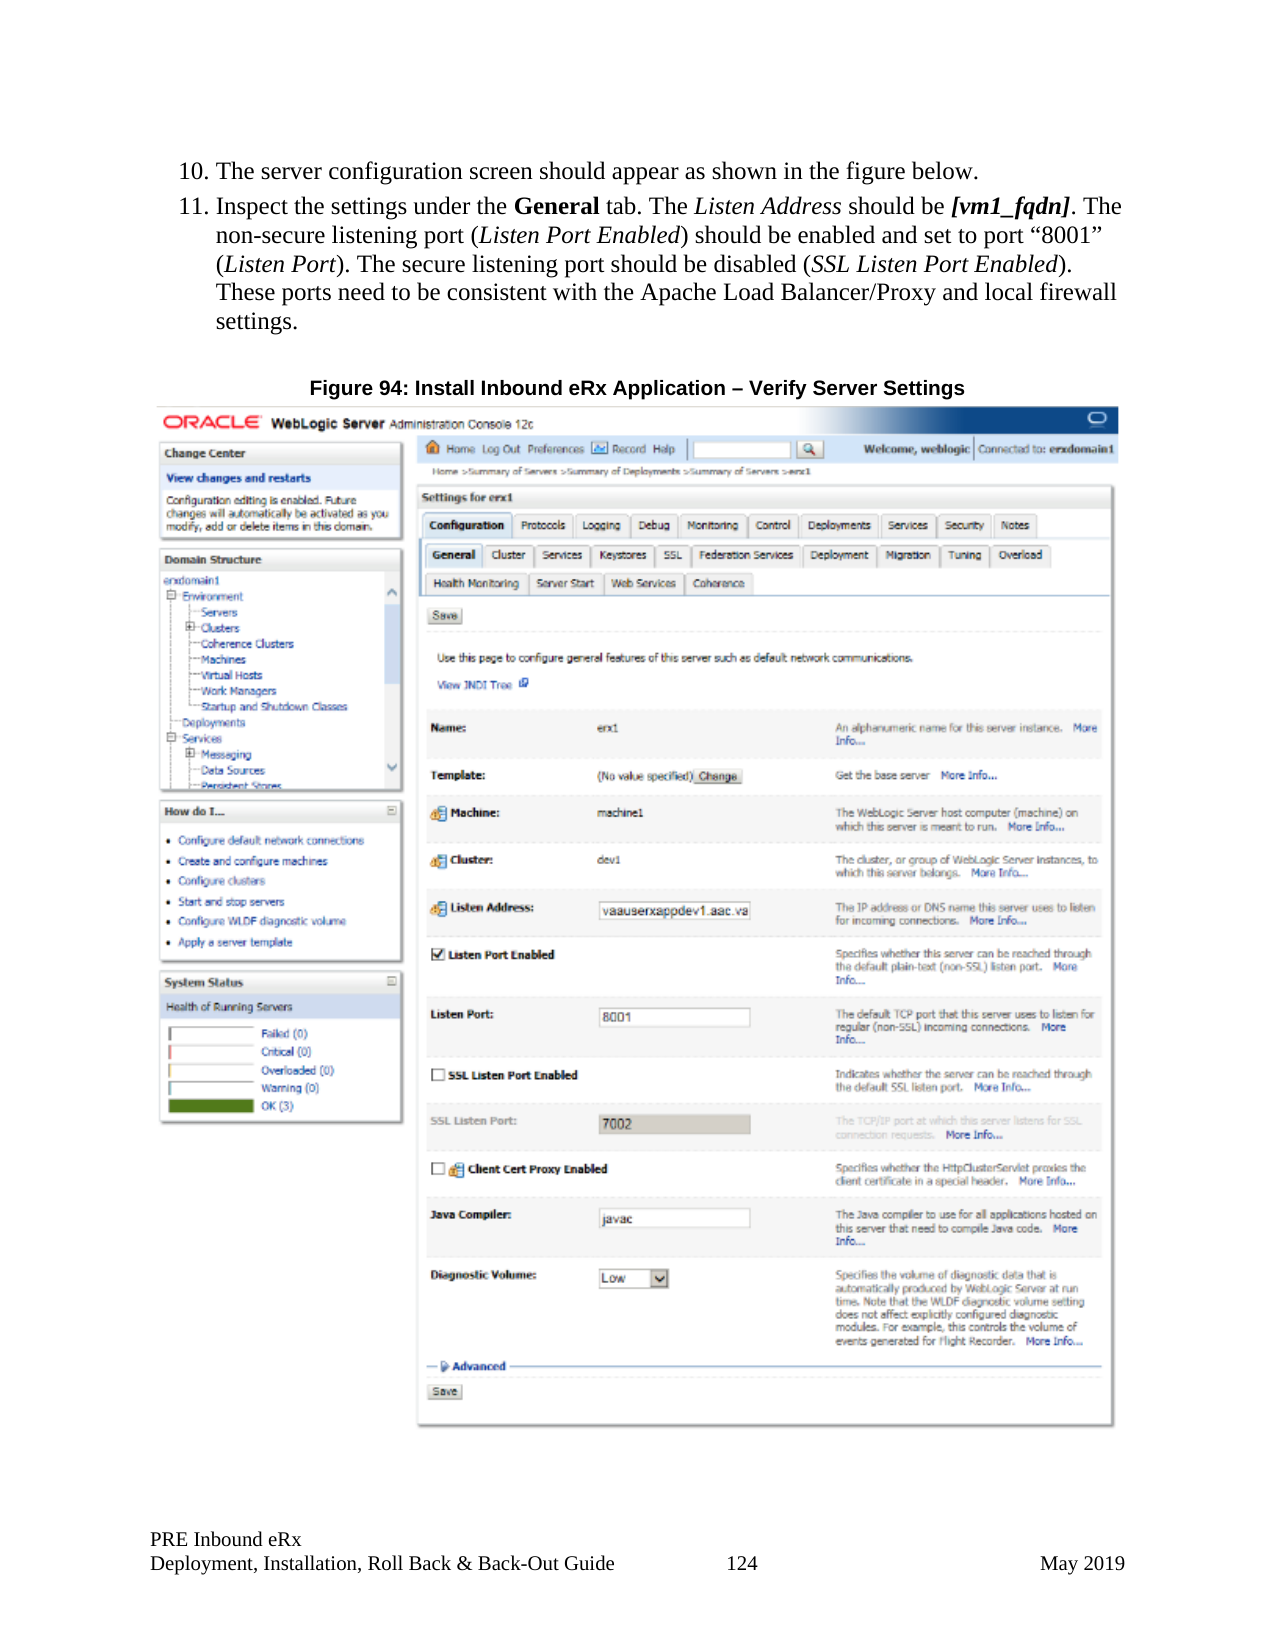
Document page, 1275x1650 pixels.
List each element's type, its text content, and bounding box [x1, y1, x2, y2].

text The server configuration screen should appear as shown in the figure below. [178, 156, 1125, 185]
picture [156, 406, 1119, 1433]
text Figure 94: Install Inbound eRx Application – Verify Server Settings [150, 376, 1125, 400]
text Inspect the settings under the General tab. The Listen Address should be [vm1_fqdn]. The non-secure listening port (Listen Port Enabled) should be enabled and set to port “8001” (Listen Port). The secure listening port should be disabled (SSL Listen Port Enabled). These ports need to be consistent with the Apache Load Balancer/Proxy and local firewall settings. [178, 191, 1125, 335]
